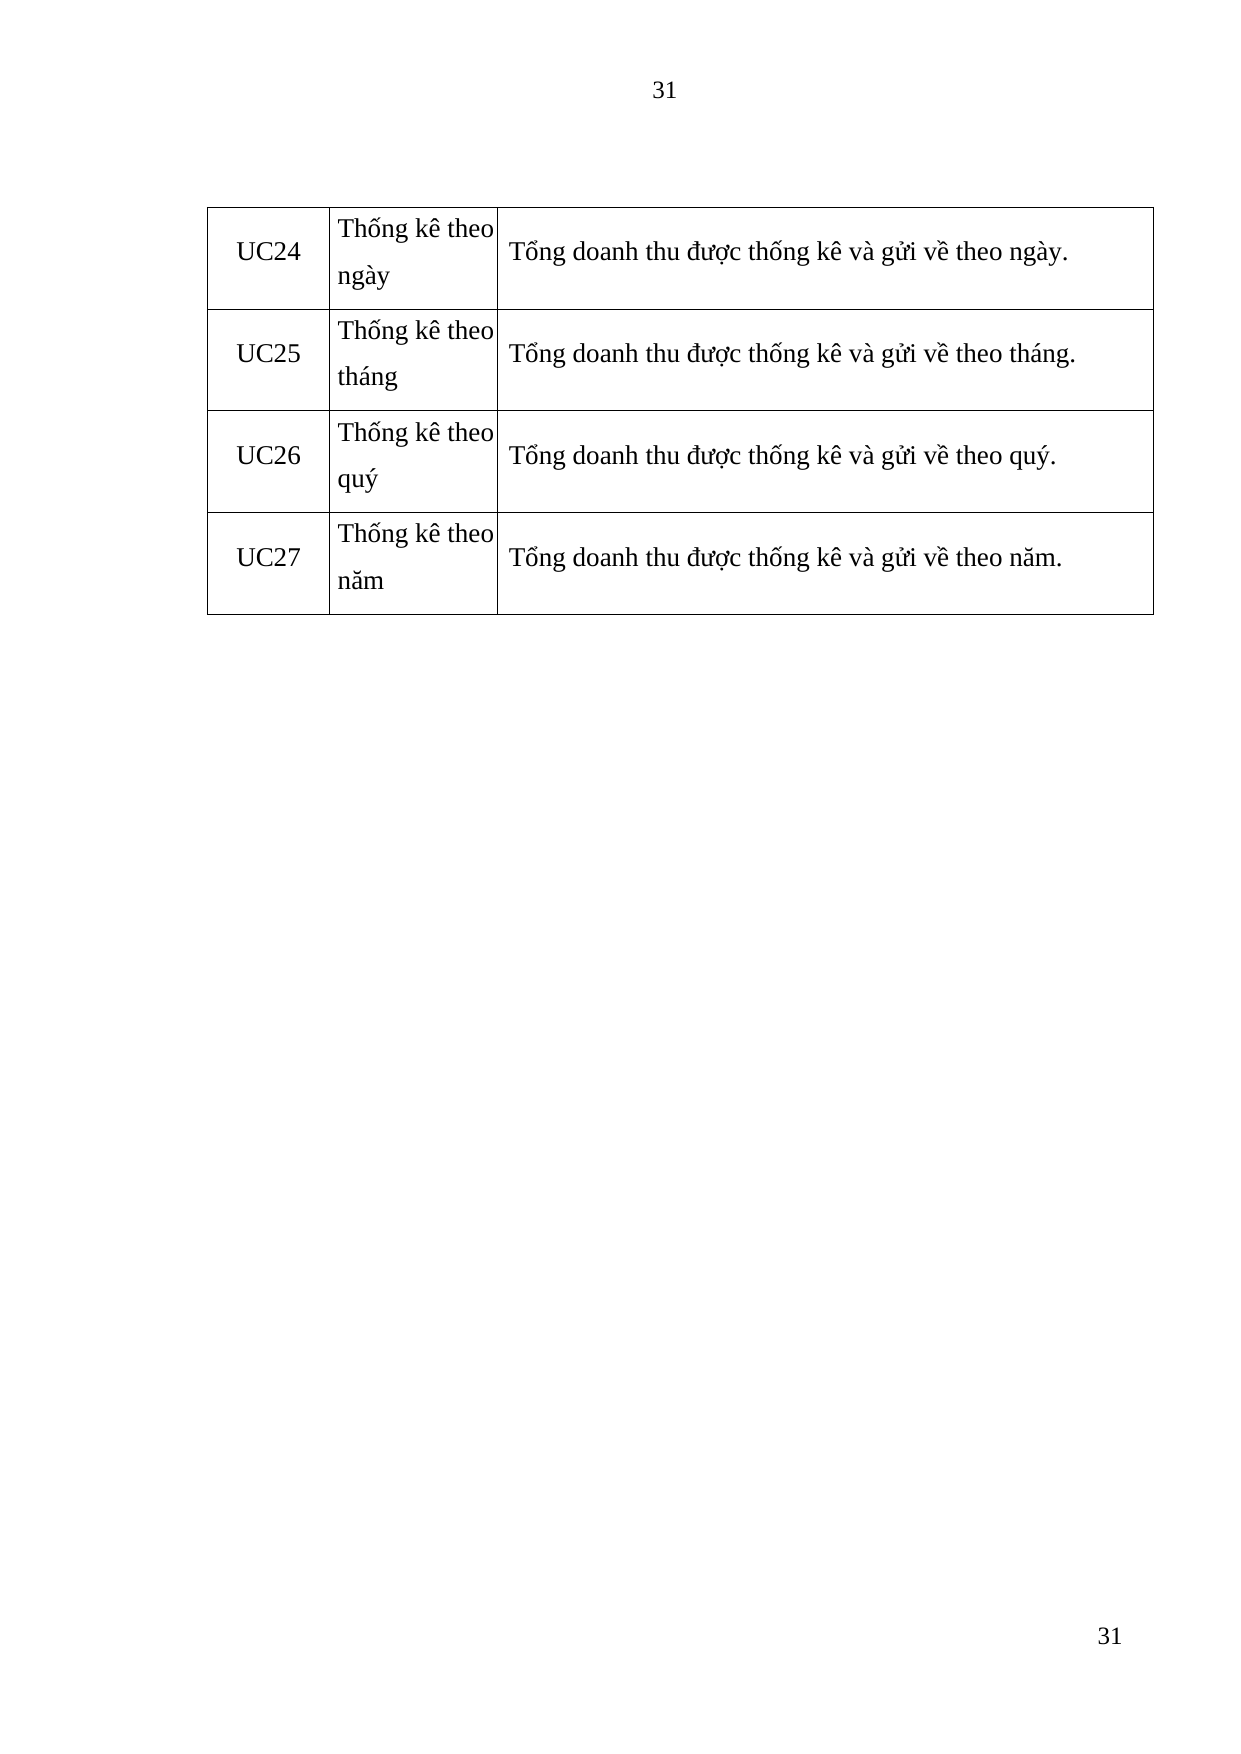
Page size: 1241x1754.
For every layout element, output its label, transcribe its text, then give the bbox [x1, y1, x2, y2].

table_cell UC27 [208, 513, 329, 614]
table_cell UC24 [208, 208, 329, 308]
table_cell UC25 [208, 310, 329, 410]
table_cell Thống kê theo tháng [330, 310, 497, 410]
table_cell UC26 [208, 411, 329, 512]
table_cell Tổng doanh thu được thống kê và gửi về theo năm. [498, 513, 1153, 614]
table_cell Thống kê theo ngày [330, 208, 497, 308]
table_cell Tổng doanh thu được thống kê và gửi về theo ngày. [498, 208, 1153, 308]
table_cell Thống kê theo quý [330, 411, 497, 512]
table_cell Tổng doanh thu được thống kê và gửi về theo quý. [498, 411, 1153, 512]
table_cell Thống kê theo năm [330, 513, 497, 614]
table_cell Tổng doanh thu được thống kê và gửi về theo tháng. [498, 310, 1153, 410]
